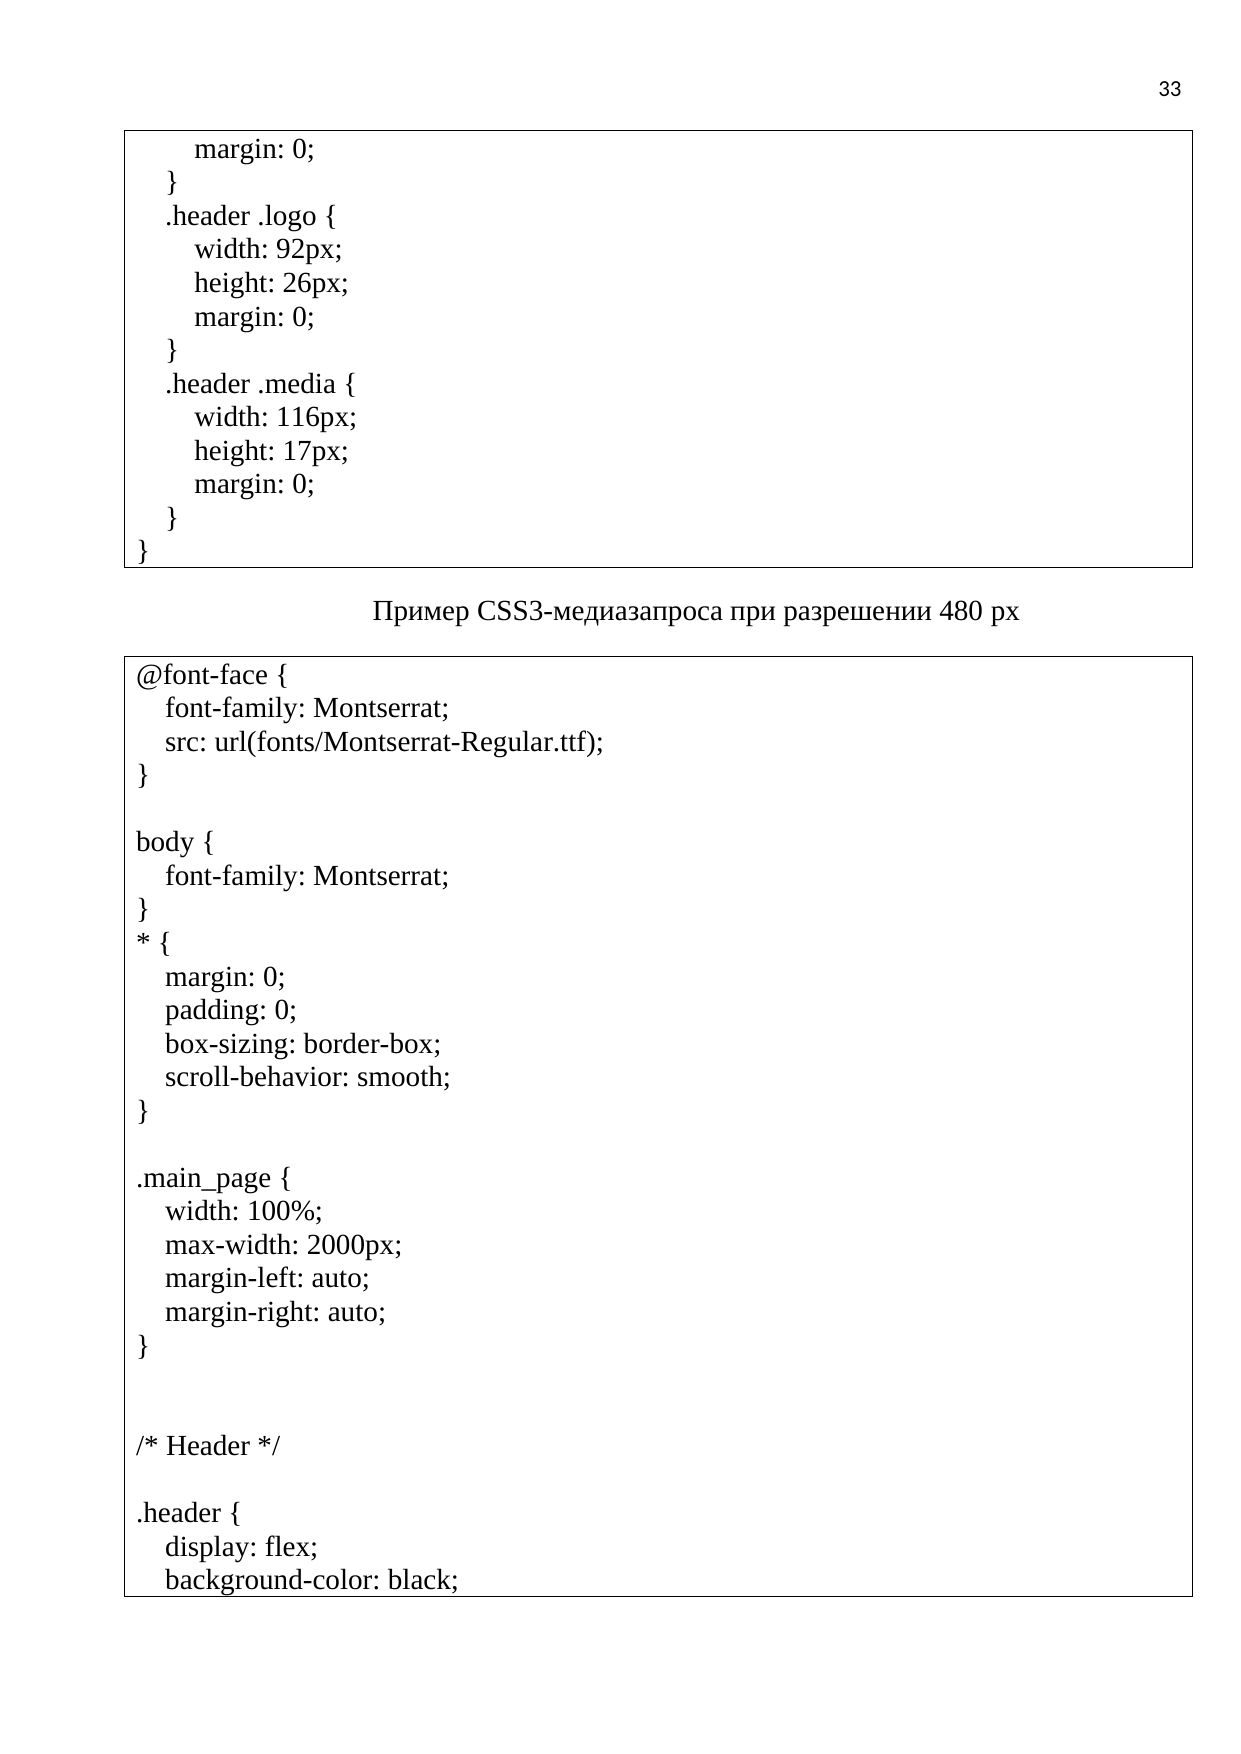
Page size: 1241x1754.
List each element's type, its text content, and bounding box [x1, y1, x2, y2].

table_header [125, 131, 1192, 567]
text Пример CSS3-медиазапроса при разрешении 480 px [136, 593, 1181, 627]
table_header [125, 657, 1192, 1596]
